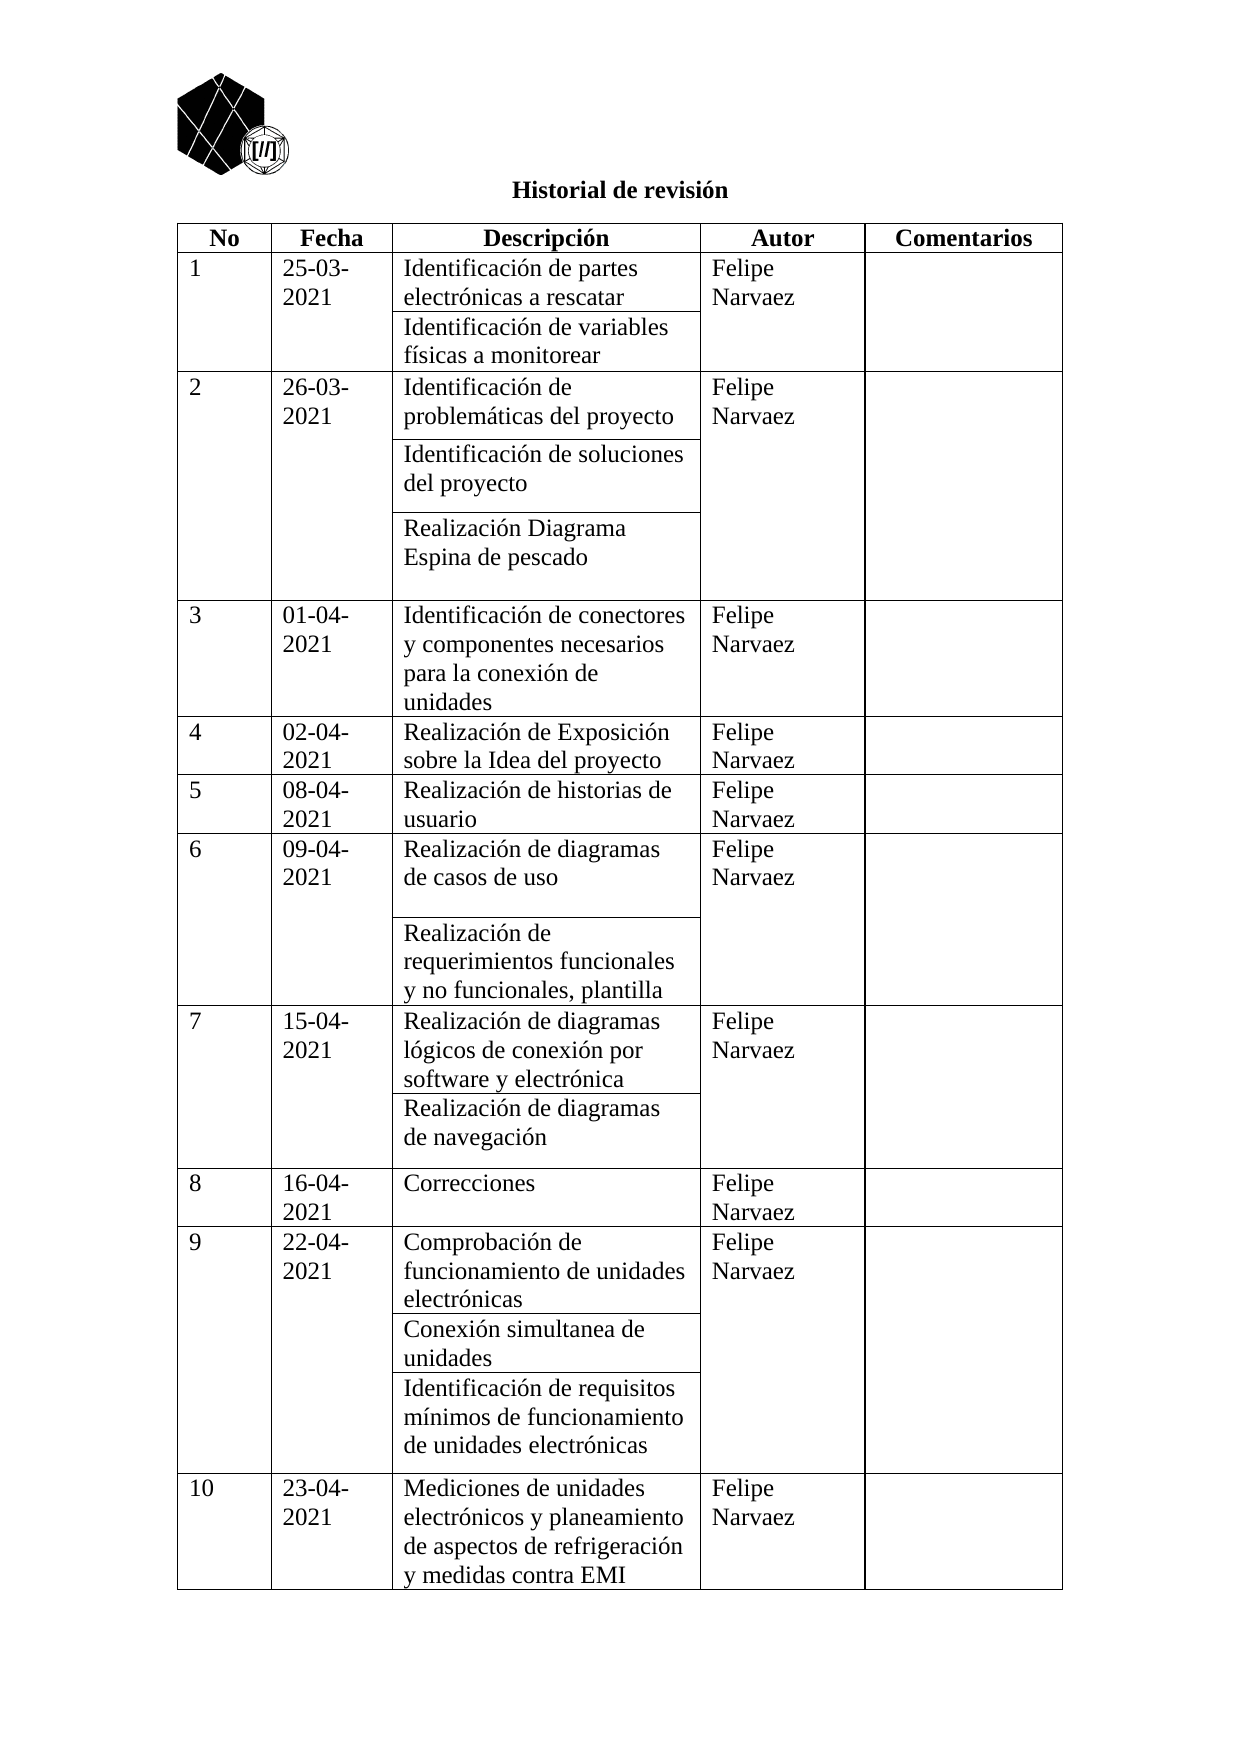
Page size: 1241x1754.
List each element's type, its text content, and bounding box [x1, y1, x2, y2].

table_cell Felipe Narvaez [701, 601, 864, 716]
table_header Fecha [272, 224, 392, 252]
table_header Autor [701, 224, 864, 252]
table_cell 8 [178, 1169, 271, 1226]
table_cell 5 [178, 775, 271, 833]
table_cell Correcciones [393, 1169, 700, 1226]
table_cell Felipe Narvaez [701, 1474, 864, 1588]
table_cell 22-04-2021 [272, 1227, 392, 1472]
table_cell [866, 834, 1062, 1005]
table_cell Comprobación de funcionamiento de unidades electrónicas [393, 1227, 700, 1313]
table_cell Identificación de variables físicas a monitorear [393, 312, 700, 371]
table_cell Felipe Narvaez [701, 253, 864, 371]
table_cell [866, 1169, 1062, 1226]
table_cell Identificación de problemáticas del proyecto [393, 372, 700, 438]
table_cell [866, 1227, 1062, 1472]
table_cell 09-04-2021 [272, 834, 392, 1005]
table_cell Realización de diagramas de casos de uso [393, 834, 700, 917]
table_cell [866, 775, 1062, 833]
table_cell Realización de diagramas lógicos de conexión por software y electrónica [393, 1006, 700, 1092]
table_cell 2 [178, 372, 271, 599]
table_cell 25-03-2021 [272, 253, 392, 371]
picture [177, 73, 289, 175]
table_cell 26-03-2021 [272, 372, 392, 599]
table_cell 3 [178, 601, 271, 716]
table_cell [866, 1006, 1062, 1167]
table_cell [866, 601, 1062, 716]
table_cell Identificación de partes electrónicas a rescatar [393, 253, 700, 311]
table_cell 15-04-2021 [272, 1006, 392, 1167]
table_cell Felipe Narvaez [701, 717, 864, 774]
table_cell Felipe Narvaez [701, 1227, 864, 1472]
table_header Comentarios [866, 224, 1062, 252]
table_cell [866, 372, 1062, 599]
table_header No [178, 224, 271, 252]
table_cell Realización Diagrama Espina de pescado [393, 513, 700, 599]
table_cell 08-04-2021 [272, 775, 392, 833]
table_header Descripción [393, 224, 700, 252]
table_cell Identificación de conectores y componentes necesarios para la conexión de unidades [393, 601, 700, 716]
table_cell Felipe Narvaez [701, 834, 864, 1005]
table_cell 1 [178, 253, 271, 371]
table_cell [866, 253, 1062, 371]
table_cell Felipe Narvaez [701, 775, 864, 833]
table_cell 4 [178, 717, 271, 774]
table_cell 7 [178, 1006, 271, 1167]
table_cell 10 [178, 1474, 271, 1588]
table_cell Felipe Narvaez [701, 1006, 864, 1167]
text Historial de revisión [177, 175, 1063, 203]
table_cell Realización de historias de usuario [393, 775, 700, 833]
table_cell Identificación de requisitos mínimos de funcionamiento de unidades electrónicas [393, 1373, 700, 1472]
table_cell 02-04-2021 [272, 717, 392, 774]
table_cell Mediciones de unidades electrónicos y planeamiento de aspectos de refrigeración y medidas contra EMI [393, 1474, 700, 1588]
table_cell [866, 1474, 1062, 1588]
table_cell 23-04-2021 [272, 1474, 392, 1588]
table_cell Conexión simultanea de unidades [393, 1314, 700, 1372]
table_cell Felipe Narvaez [701, 1169, 864, 1226]
table_cell Realización de diagramas de navegación [393, 1094, 700, 1167]
table_cell Identificación de soluciones del proyecto [393, 440, 700, 512]
table_cell Realización de requerimientos funcionales y no funcionales, plantilla [393, 918, 700, 1005]
table_cell 16-04-2021 [272, 1169, 392, 1226]
table_cell 9 [178, 1227, 271, 1472]
table_cell [866, 717, 1062, 774]
table_cell Realización de Exposición sobre la Idea del proyecto [393, 717, 700, 774]
table_cell 6 [178, 834, 271, 1005]
table_cell Felipe Narvaez [701, 372, 864, 599]
table_cell 01-04-2021 [272, 601, 392, 716]
